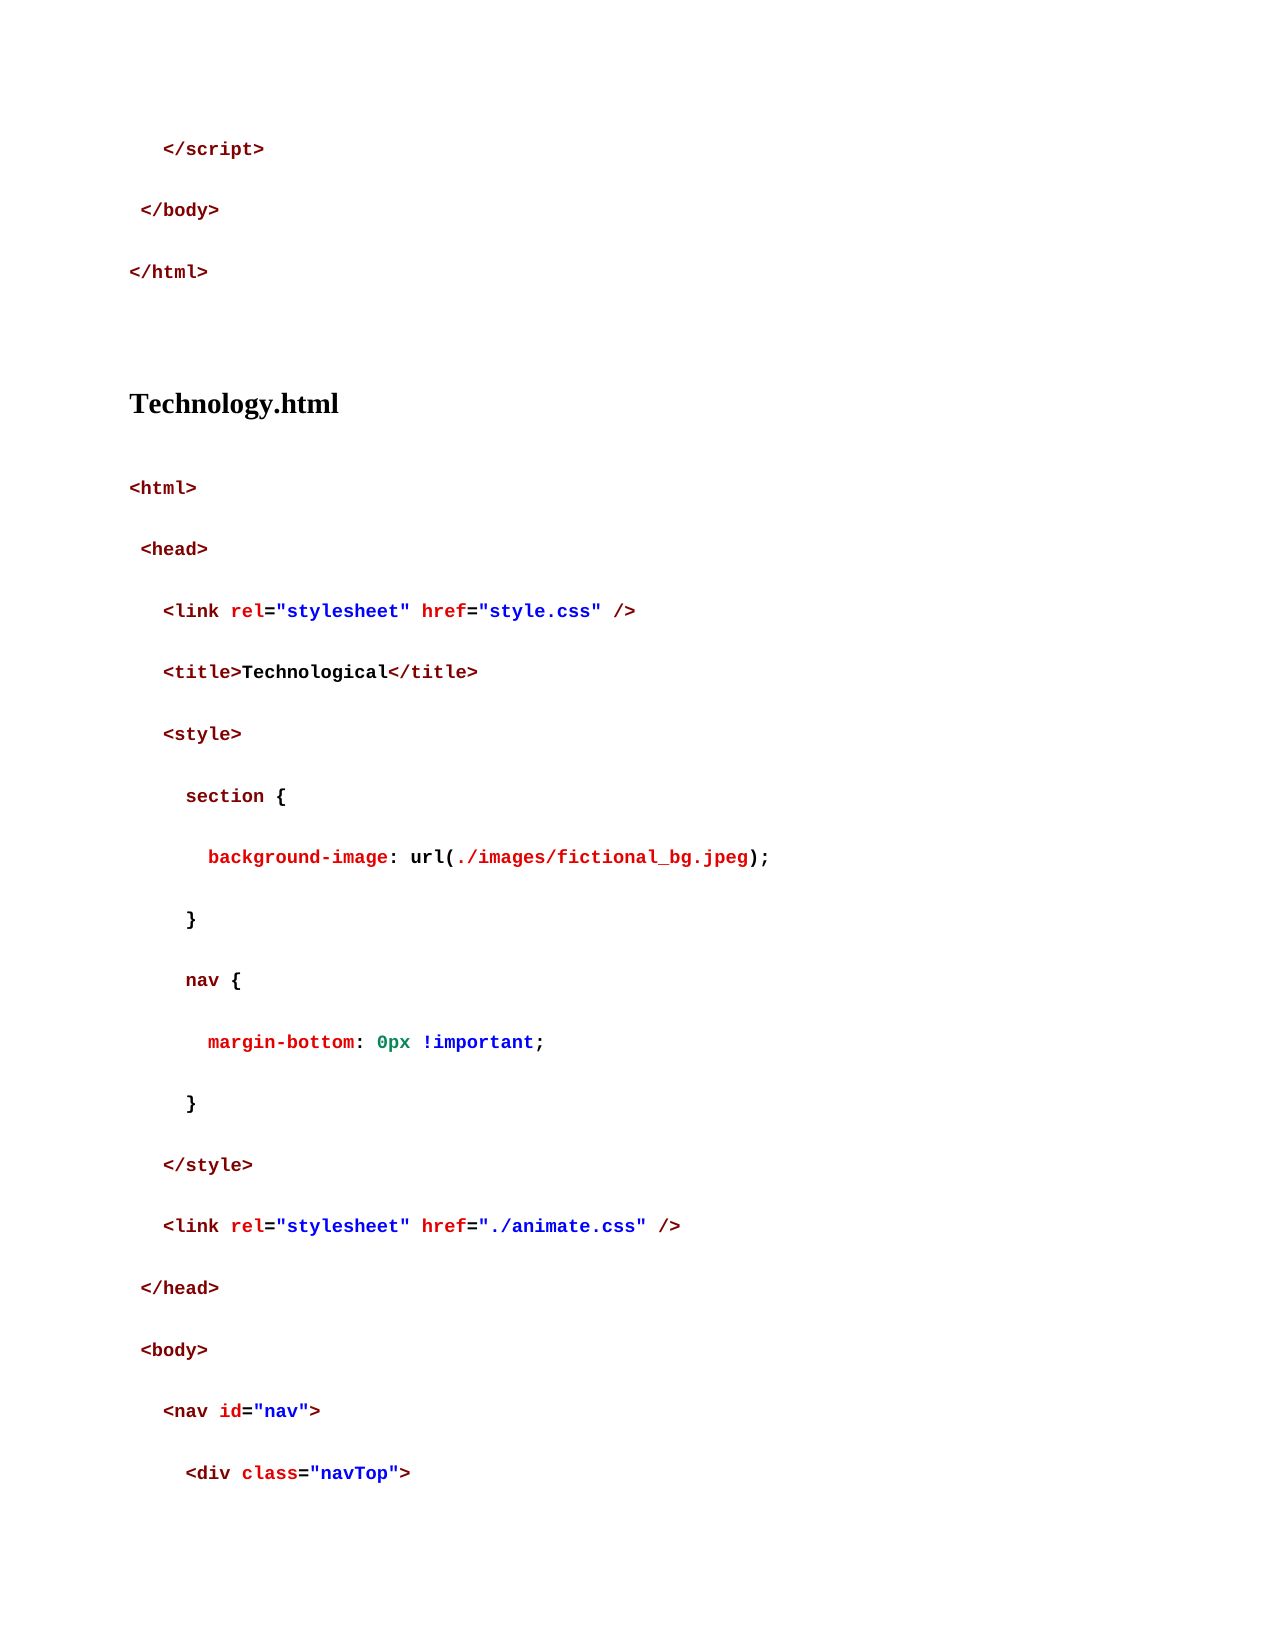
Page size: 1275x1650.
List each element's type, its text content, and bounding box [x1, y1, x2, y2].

text </style> [129, 1156, 897, 1177]
text background-image: url(./images/fictional_bg.jpeg); [129, 848, 897, 869]
text <div class="navTop"> [129, 1463, 897, 1485]
text <link rel="stylesheet" href="./animate.css" /> [129, 1217, 897, 1238]
text } [129, 1094, 897, 1115]
text </html> [129, 263, 897, 284]
text <title>Technological</title> [129, 663, 897, 684]
text <html> [129, 478, 897, 500]
text section { [129, 786, 897, 808]
text nav { [129, 971, 897, 992]
text </body> [129, 201, 897, 222]
text <link rel="stylesheet" href="style.css" /> [129, 602, 897, 623]
text </head> [129, 1279, 897, 1300]
text <nav id="nav"> [129, 1402, 897, 1423]
text <body> [129, 1340, 897, 1362]
text </script> [129, 139, 897, 161]
text } [129, 909, 897, 931]
text Technology.html [129, 386, 897, 419]
text margin-bottom: 0px !important; [129, 1033, 897, 1054]
text <head> [129, 540, 897, 561]
text <style> [129, 725, 897, 746]
